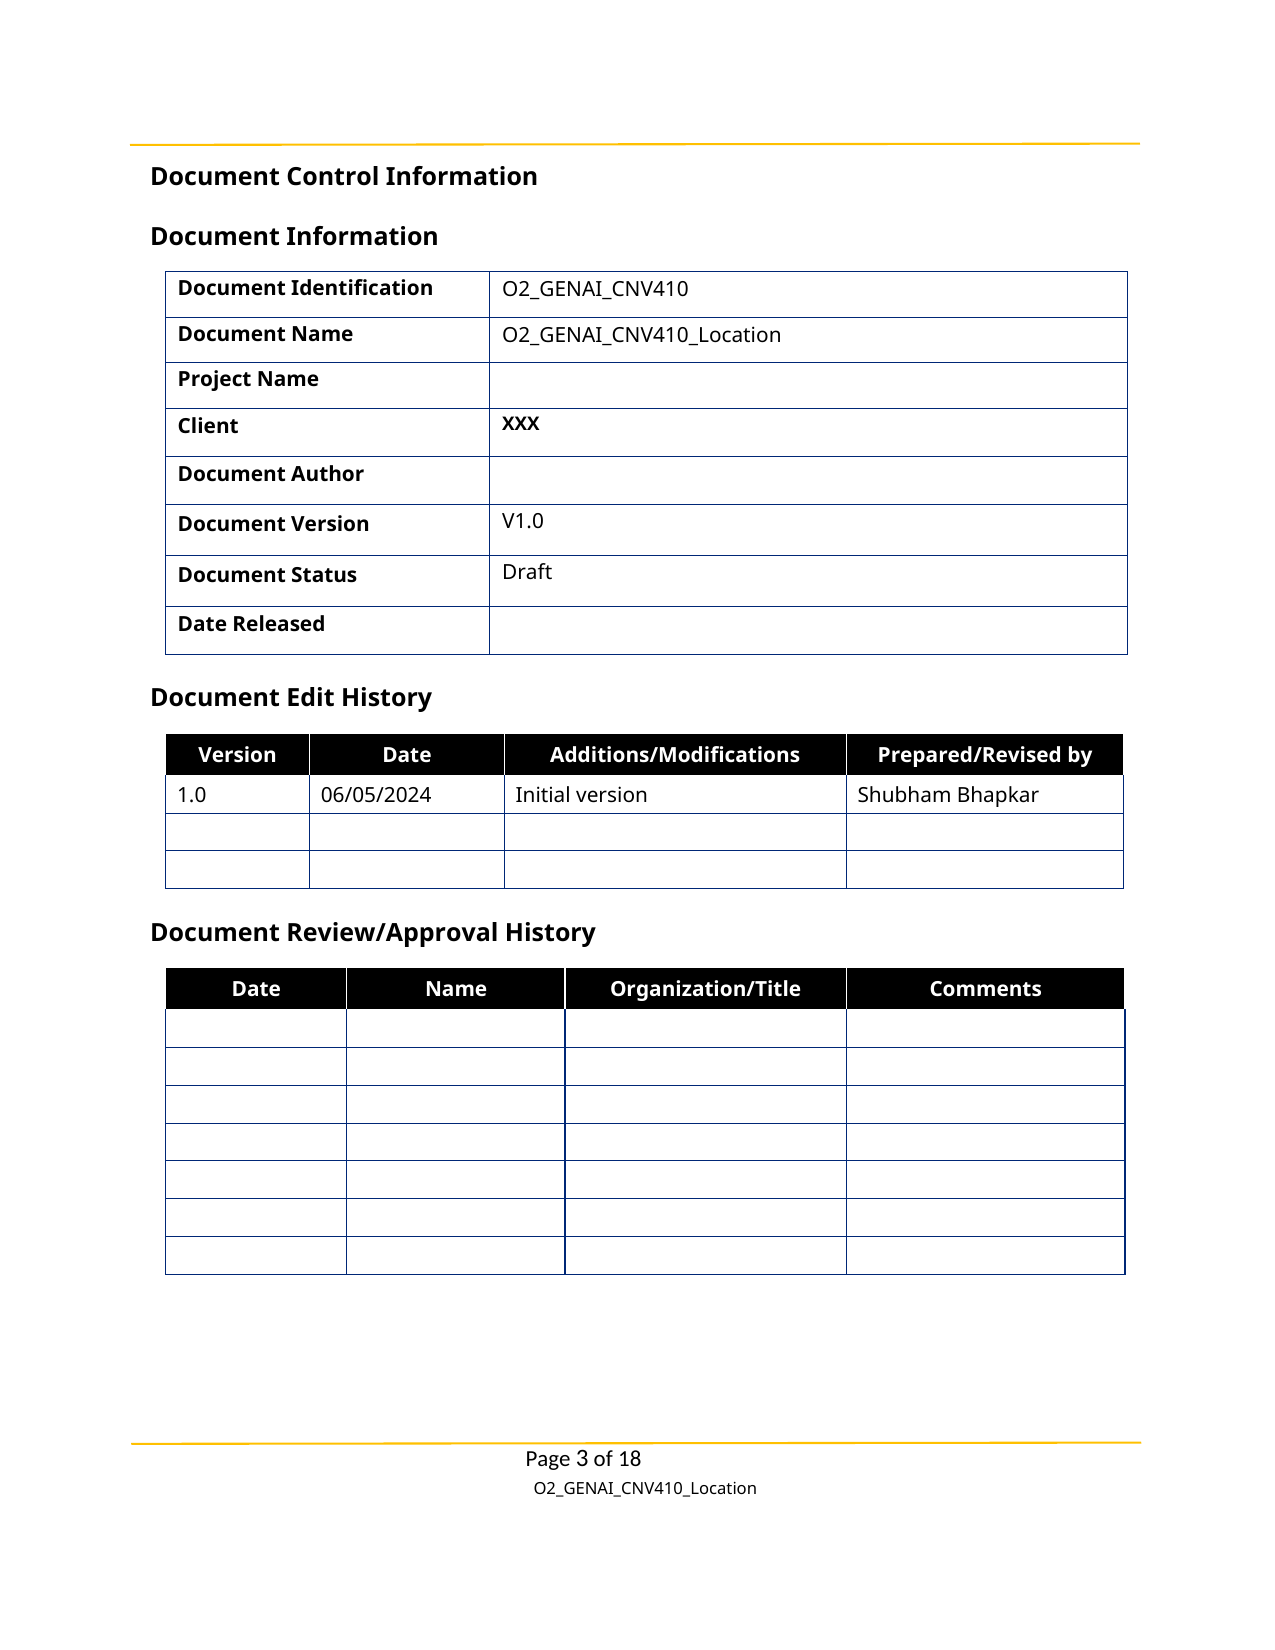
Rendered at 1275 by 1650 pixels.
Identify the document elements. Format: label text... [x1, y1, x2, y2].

table_cell [347, 1086, 564, 1122]
table_cell [847, 1086, 1124, 1122]
table_cell [166, 1161, 346, 1198]
table_cell [166, 1124, 346, 1160]
text Document Review/Approval History [150, 914, 1125, 948]
table_header Date [310, 734, 504, 775]
table_cell 1.0 [166, 776, 309, 813]
table_cell [566, 1237, 846, 1274]
table_cell [847, 814, 1123, 850]
table_header O2_GENAI_CNV410 [490, 272, 1127, 317]
table_cell V1.0 [490, 505, 1127, 555]
table_cell [310, 814, 504, 850]
table_cell [166, 814, 309, 850]
table_cell [166, 851, 309, 888]
table_cell [505, 851, 846, 888]
table_cell [310, 851, 504, 888]
table_header Organization/Title [566, 968, 846, 1009]
table_cell [847, 1237, 1124, 1274]
table_cell [566, 1086, 846, 1122]
table_cell XXX [490, 409, 1127, 456]
table_cell [490, 363, 1127, 408]
table_cell [166, 1048, 346, 1085]
table_cell [166, 1086, 346, 1122]
table_header Comments [847, 968, 1124, 1009]
table_header Prepared/Revised by [847, 734, 1123, 775]
text Document Information [150, 218, 1125, 252]
table_header Additions/Modifications [505, 734, 846, 775]
table_cell [847, 1199, 1124, 1236]
table_cell Initial version [505, 776, 846, 813]
table_cell Client [166, 409, 489, 456]
table_cell [490, 607, 1127, 654]
table_cell [347, 1010, 564, 1047]
table_cell [505, 814, 846, 850]
table_cell [490, 457, 1127, 504]
text Document Control Information [150, 159, 1125, 193]
table_cell [347, 1161, 564, 1198]
table_cell Draft [490, 556, 1127, 606]
table_cell Document Author [166, 457, 489, 504]
table_cell [566, 1161, 846, 1198]
table_header Version [166, 734, 309, 775]
table_cell [847, 1161, 1124, 1198]
table_cell Document Status [166, 556, 489, 606]
table_cell Date Released [166, 607, 489, 654]
table_cell [166, 1010, 346, 1047]
table_cell [166, 1199, 346, 1236]
table_header Document Identification [166, 272, 489, 317]
table_cell Shubham Bhapkar [847, 776, 1123, 813]
table_cell [566, 1124, 846, 1160]
table_cell [847, 1010, 1124, 1047]
table_cell Document Version [166, 505, 489, 555]
table_cell [847, 1124, 1124, 1160]
table_cell [347, 1237, 564, 1274]
table_header Date [166, 968, 346, 1009]
table_cell Document Name [166, 318, 489, 362]
table_cell [566, 1048, 846, 1085]
table_cell O2_GENAI_CNV410_Location [490, 318, 1127, 362]
table_cell [566, 1010, 846, 1047]
table_cell [566, 1199, 846, 1236]
table_cell [347, 1199, 564, 1236]
table_cell Project Name [166, 363, 489, 408]
table_cell [347, 1048, 564, 1085]
table_cell [847, 1048, 1124, 1085]
table_cell 06/05/2024 [310, 776, 504, 813]
table_cell [347, 1124, 564, 1160]
table_header Name [347, 968, 564, 1009]
table_cell [847, 851, 1123, 888]
text Document Edit History [150, 680, 1125, 714]
table_cell [166, 1237, 346, 1274]
